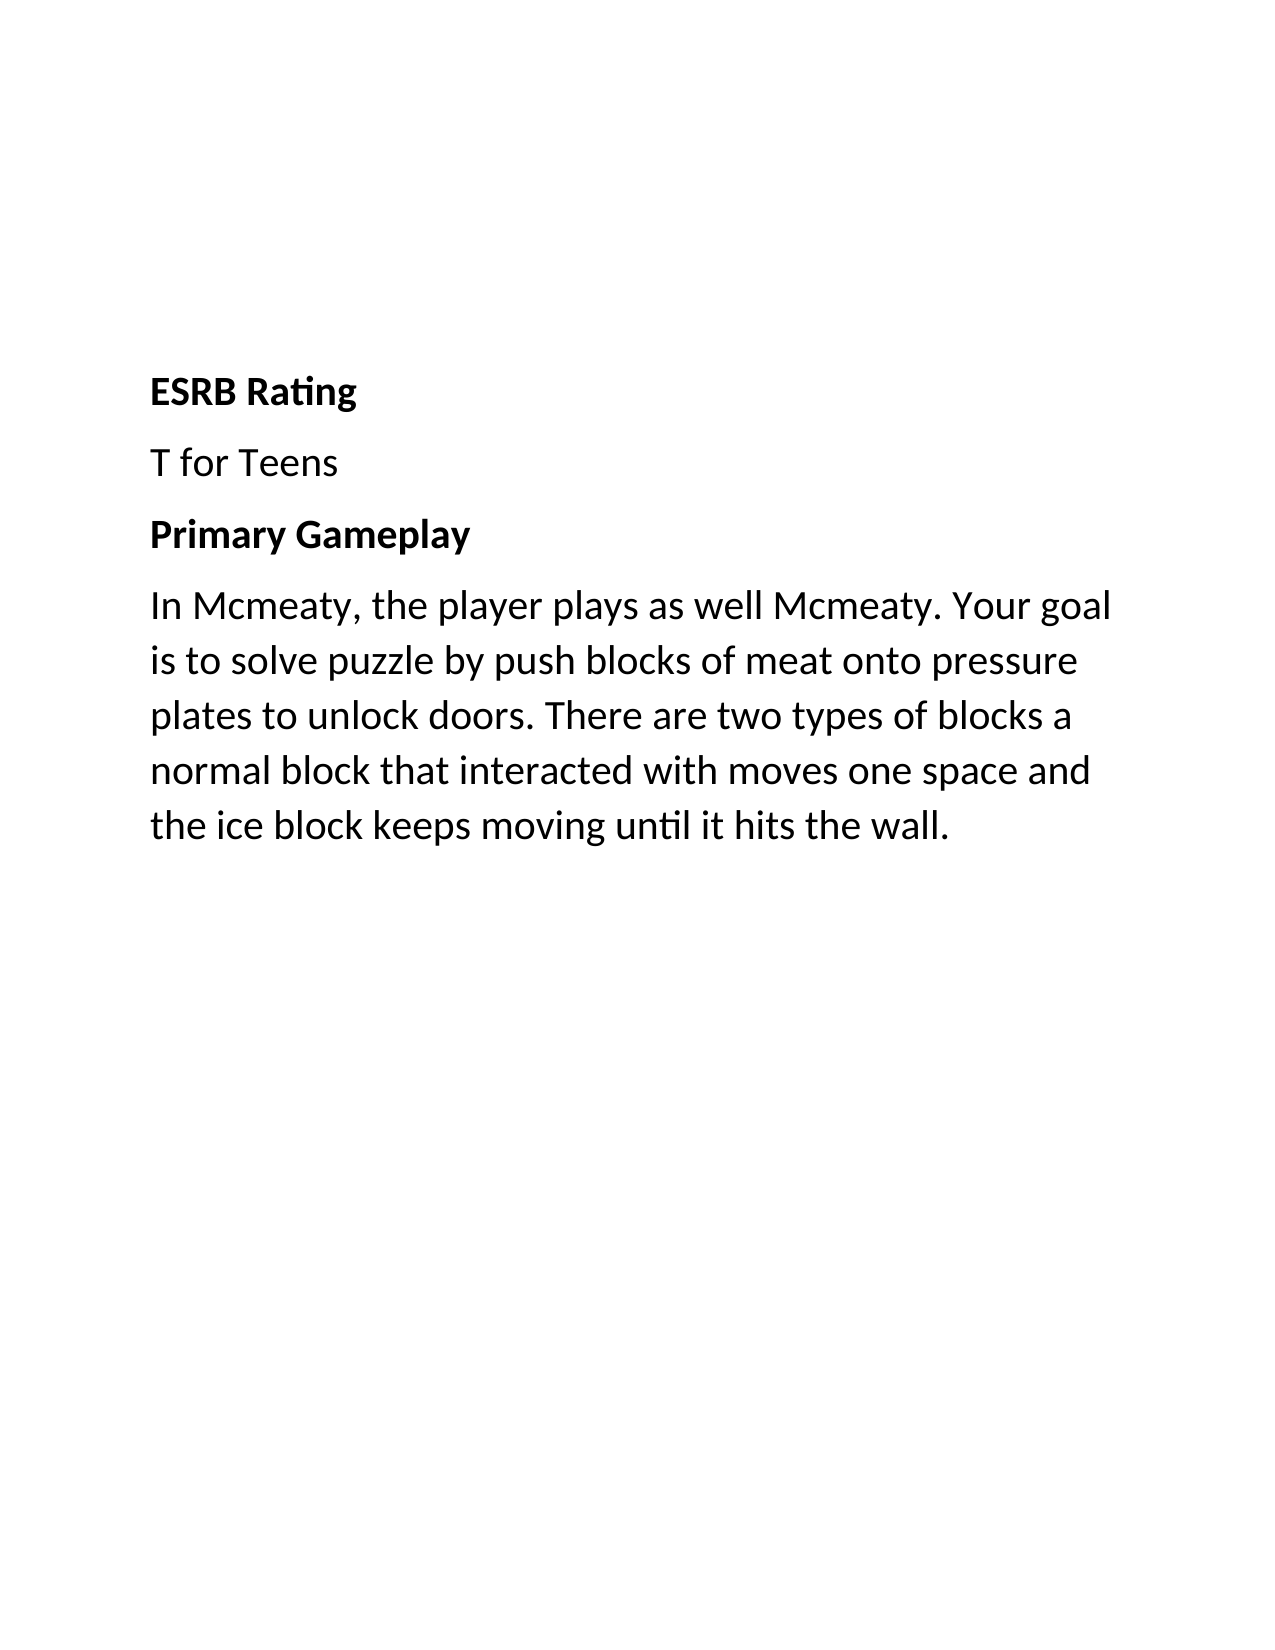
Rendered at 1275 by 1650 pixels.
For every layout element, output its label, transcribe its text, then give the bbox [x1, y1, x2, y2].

text T for Teens [150, 436, 1125, 487]
text ESRB Rating [150, 365, 1125, 416]
text In Mcmeaty, the player plays as well Mcmeaty. Your goal is to solve puzzle by push blocks of meat onto pressure plates to unlock doors. There are two types of blocks a normal block that interacted with moves one space and the ice block keeps moving until it hits the wall. [150, 579, 1125, 850]
text Primary Gameplay [150, 508, 1125, 559]
